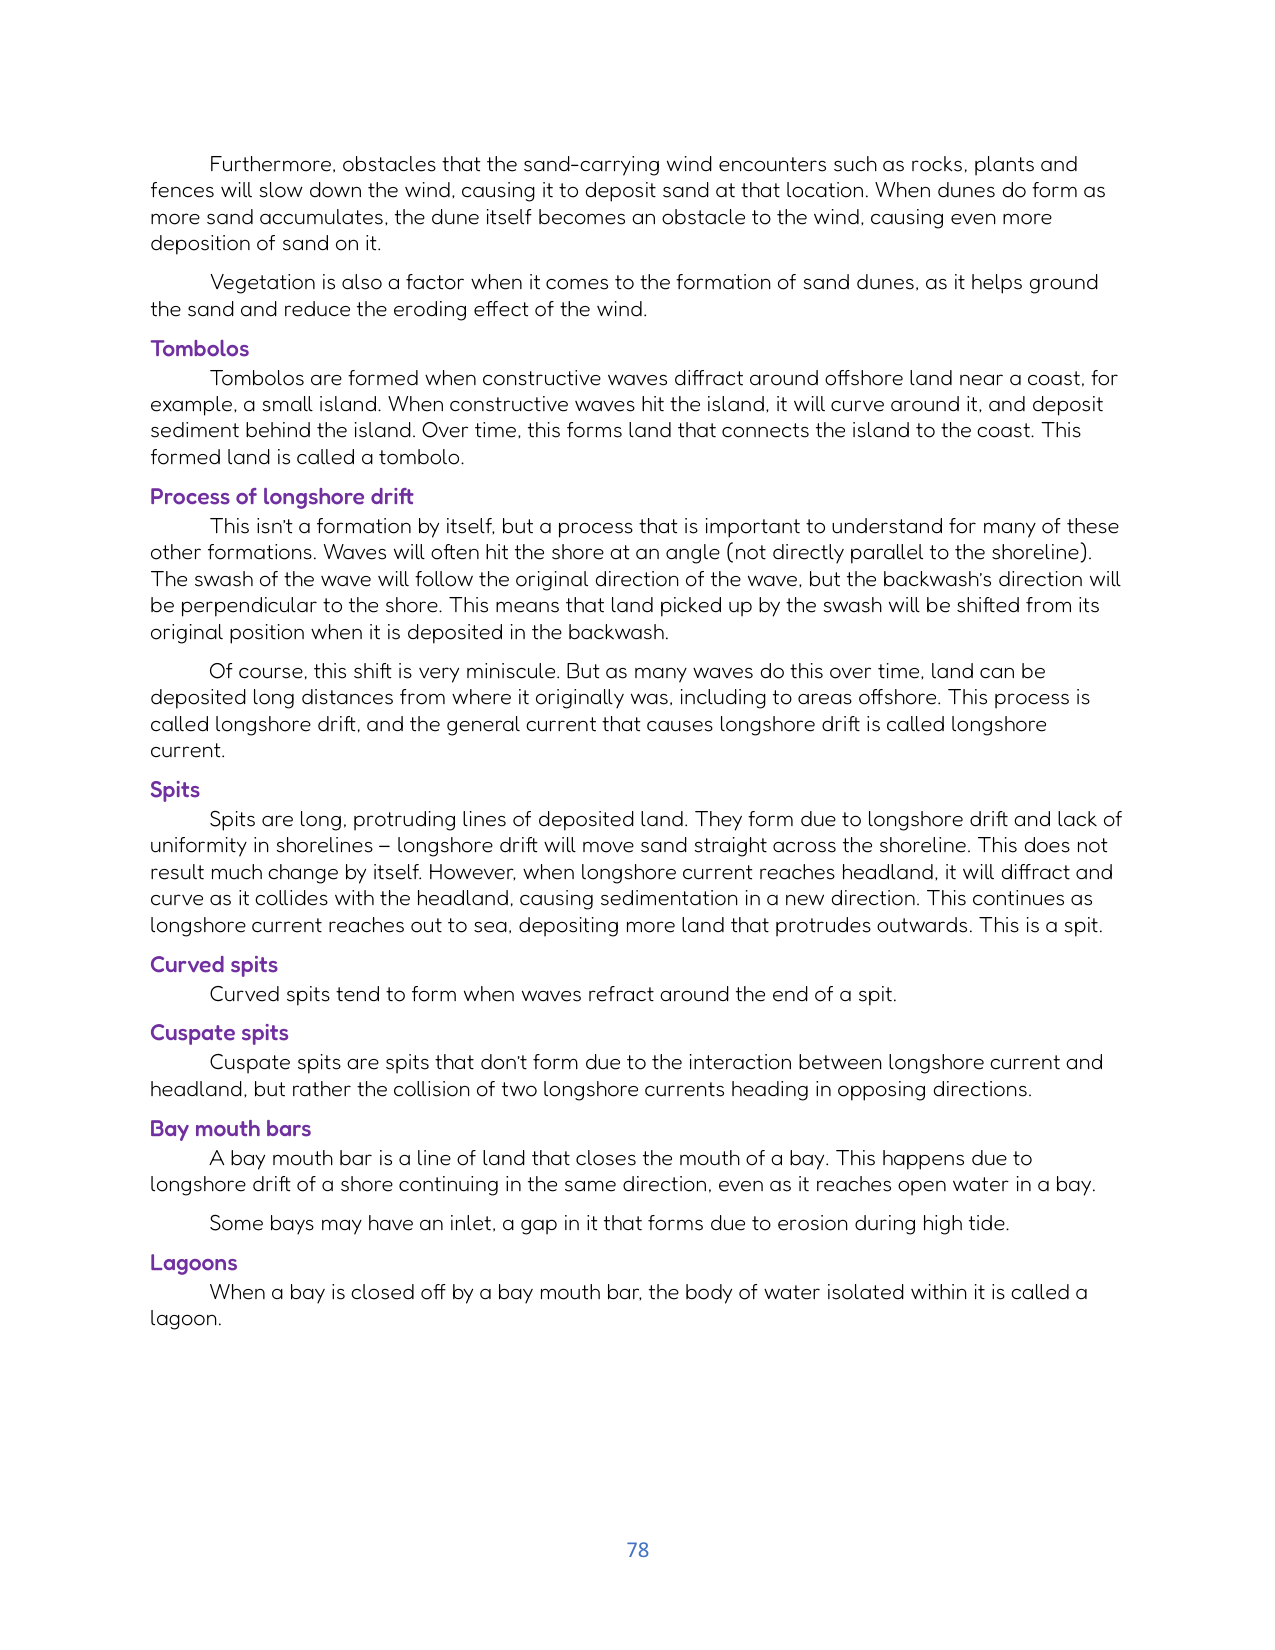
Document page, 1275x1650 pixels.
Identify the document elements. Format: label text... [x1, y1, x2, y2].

text A bay mouth bar is a line of land that closes the mouth of a bay. This happens due to longshore drift of a shore continuing in the same direction, even as it reaches open water in a bay. [150, 1144, 1125, 1197]
text Process of longshore drift [150, 482, 1125, 510]
text Furthermore, obstacles that the sand-carrying wind encounters such as rocks, plants and fences will slow down the wind, causing it to deposit sand at that location. When dunes do form as more sand accumulates, the dune itself becomes an obstacle to the wind, causing even more deposition of sand on it. [150, 150, 1125, 256]
text Some bays may have an inlet, a gap in it that forms due to erosion during high tide. [150, 1209, 1125, 1236]
text Curved spits tend to form when waves refract around the end of a spit. [150, 979, 1125, 1006]
text This isn’t a formation by itself, but a process that is important to understand for many of these other formations. Waves will often hit the shore at an angle (not directly parallel to the shoreline). The swash of the wave will follow the original direction of the wave, but the backwash’s direction will be perpendicular to the shore. This means that land picked up by the swash will be shifted from its original position when it is deposited in the backwash. [150, 512, 1125, 644]
text Bay mouth bars [150, 1114, 1125, 1142]
text Vegetation is also a factor when it comes to the formation of sand dunes, as it helps ground the sand and reduce the eroding effect of the wind. [150, 268, 1125, 321]
text Spits are long, protruding lines of deposited land. They form due to longshore drift and lack of uniformity in shorelines – longshore drift will move sand straight across the shoreline. This does not result much change by itself. However, when longshore current reaches headland, it will diffract and curve as it collides with the headland, causing sedimentation in a new direction. This continues as longshore current reaches out to sea, depositing more land that protrudes outwards. This is a spit. [150, 805, 1125, 937]
text Tombolos [150, 334, 1125, 361]
text Cuspate spits are spits that don’t form due to the interaction between longshore current and headland, but rather the collision of two longshore currents heading in opposing directions. [150, 1048, 1125, 1101]
text Cuspate spits [150, 1018, 1125, 1046]
text Curved spits [150, 950, 1125, 977]
text Of course, this shift is very miniscule. But as many waves do this over time, land can be deposited long distances from where it originally was, including to areas offshore. This process is called longshore drift, and the general current that causes longshore drift is called longshore current. [150, 657, 1125, 762]
text Spits [150, 775, 1125, 803]
text When a bay is closed off by a bay mouth bar, the body of water isolated within it is called a lagoon. [150, 1278, 1125, 1331]
text Lagoons [150, 1248, 1125, 1276]
text Tombolos are formed when constructive waves diffract around offshore land near a coast, for example, a small island. When constructive waves hit the island, it will curve around it, and deposit sediment behind the island. Over time, this forms land that connects the island to the coast. This formed land is called a tombolo. [150, 364, 1125, 469]
